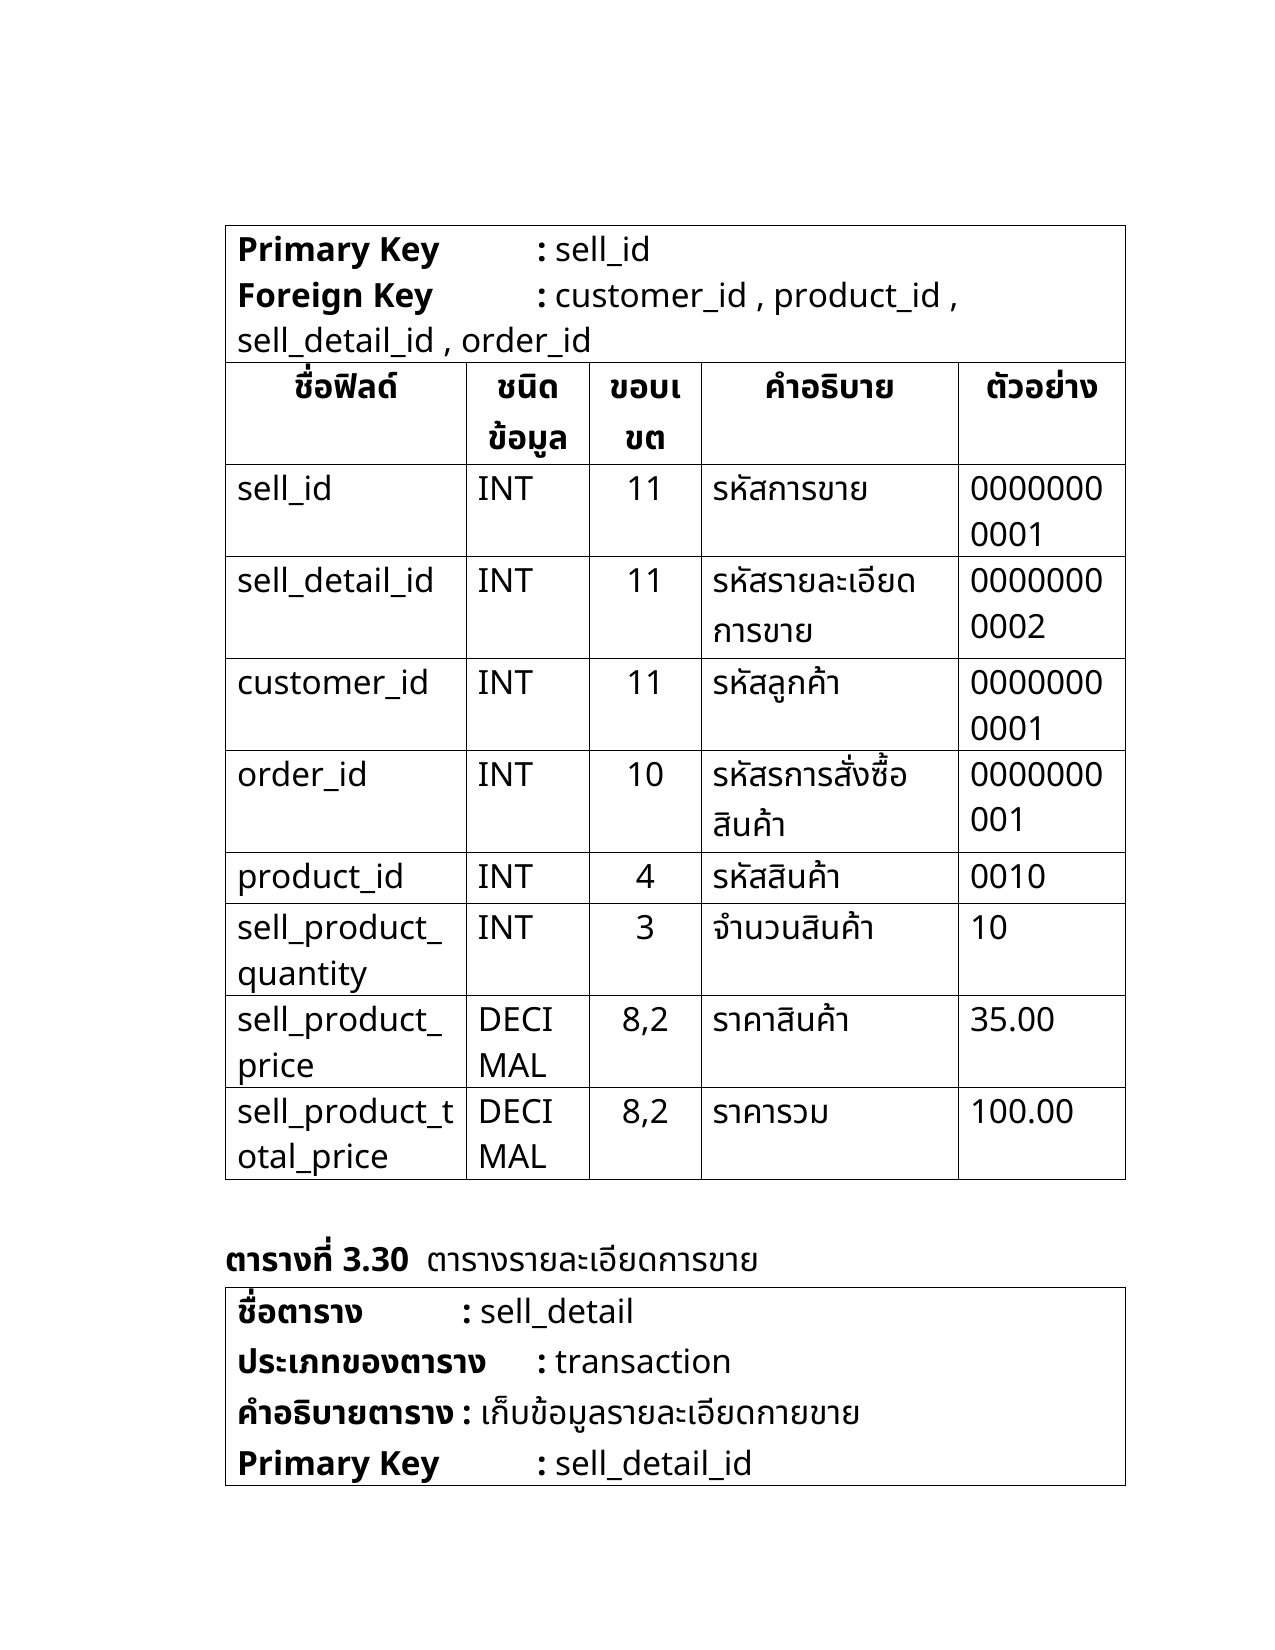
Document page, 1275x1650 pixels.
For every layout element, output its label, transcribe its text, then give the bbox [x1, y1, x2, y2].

table_cell sell_product_quantity [226, 904, 466, 995]
table_cell 0010 [959, 853, 1125, 903]
table_cell ราคาสินค้า [702, 996, 958, 1087]
table_cell INT [467, 659, 589, 750]
text ตารางที่ 3.30 ตารางรายละเอียดการขาย [225, 1236, 1125, 1287]
table_cell ชนิดข้อมูล [467, 363, 589, 464]
table_cell INT [467, 557, 589, 658]
table_cell DECIMAL [467, 996, 589, 1087]
table_cell product_id [226, 853, 466, 903]
table_cell 11 [590, 557, 701, 658]
table_cell 00000000002 [959, 557, 1125, 658]
table_cell sell_id [226, 465, 466, 556]
table_cell sell_detail_id [226, 557, 466, 658]
table_cell รหัสรการสั่งซื้อสินค้า [702, 751, 958, 852]
table_cell 10 [590, 751, 701, 852]
table_cell order_id [226, 751, 466, 852]
table_cell ชื่อฟิลด์ [226, 363, 466, 464]
table_cell ขอบเขต [590, 363, 701, 464]
table_cell sell_product_total_price [226, 1088, 466, 1179]
table_cell INT [467, 751, 589, 852]
table_cell 00000000001 [959, 465, 1125, 556]
table_cell 8,2 [590, 1088, 701, 1179]
table_cell INT [467, 853, 589, 903]
table_cell ตัวอย่าง [959, 363, 1125, 464]
table_cell 11 [590, 465, 701, 556]
table_cell 4 [590, 853, 701, 903]
table_cell sell_product_price [226, 996, 466, 1087]
table_cell INT [467, 904, 589, 995]
table_cell 100.00 [959, 1088, 1125, 1179]
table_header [226, 1288, 1125, 1485]
table_cell 3 [590, 904, 701, 995]
table_cell จำนวนสินค้า [702, 904, 958, 995]
table_cell INT [467, 465, 589, 556]
table_cell คำอธิบาย [702, 363, 958, 464]
table_cell รหัสการขาย [702, 465, 958, 556]
table_cell DECIMAL [467, 1088, 589, 1179]
table_cell 10 [959, 904, 1125, 995]
table_cell 8,2 [590, 996, 701, 1087]
table_cell 35.00 [959, 996, 1125, 1087]
table_cell รหัสรายละเอียดการขาย [702, 557, 958, 658]
table_cell ราคารวม [702, 1088, 958, 1179]
table_cell customer_id [226, 659, 466, 750]
table_cell 0000000001 [959, 751, 1125, 852]
table_cell รหัสสินค้า [702, 853, 958, 903]
table_cell รหัสลูกค้า [702, 659, 958, 750]
table_cell 00000000001 [959, 659, 1125, 750]
table_cell 11 [590, 659, 701, 750]
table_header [226, 226, 1125, 362]
